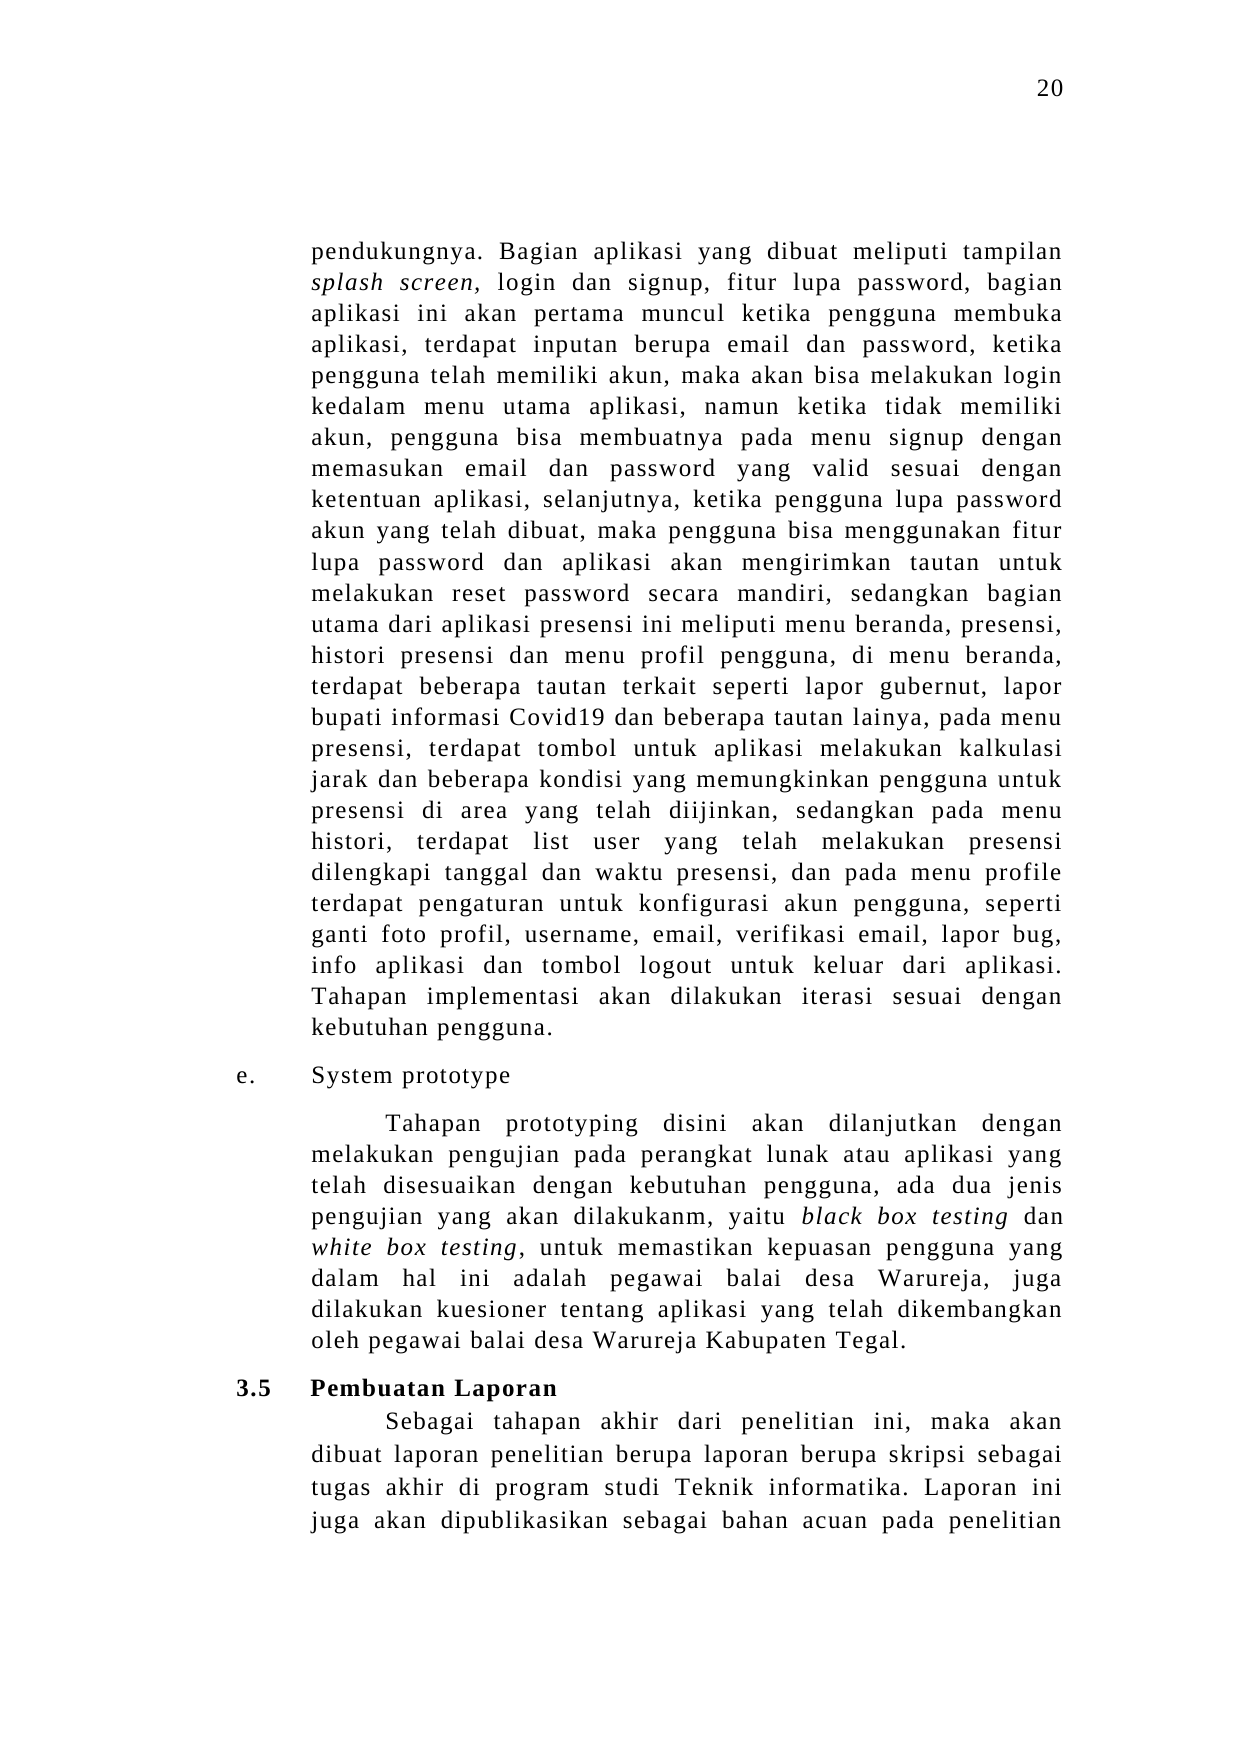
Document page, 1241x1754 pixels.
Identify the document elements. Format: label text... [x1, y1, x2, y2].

subtitle System prototype [236, 1060, 1063, 1089]
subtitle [311, 1406, 1063, 1533]
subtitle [311, 236, 1063, 1041]
subtitle Pembuatan Laporan [236, 1373, 1063, 1401]
subtitle Tahapan prototyping disini akan dilanjutkan dengan melakukan pengujian pada perangkat lunak atau aplikasi yang telah disesuaikan dengan kebutuhan pengguna, ada dua jenis pengujian yang akan dilakukanm, yaitu black box testing dan white box testing, untuk memastikan kepuasan pengguna yang dalam hal ini adalah pegawai balai desa Warureja, juga dilakukan kuesioner tentang aplikasi yang telah dikembangkan oleh pegawai balai desa Warureja Kabupaten Tegal. [311, 1108, 1063, 1354]
